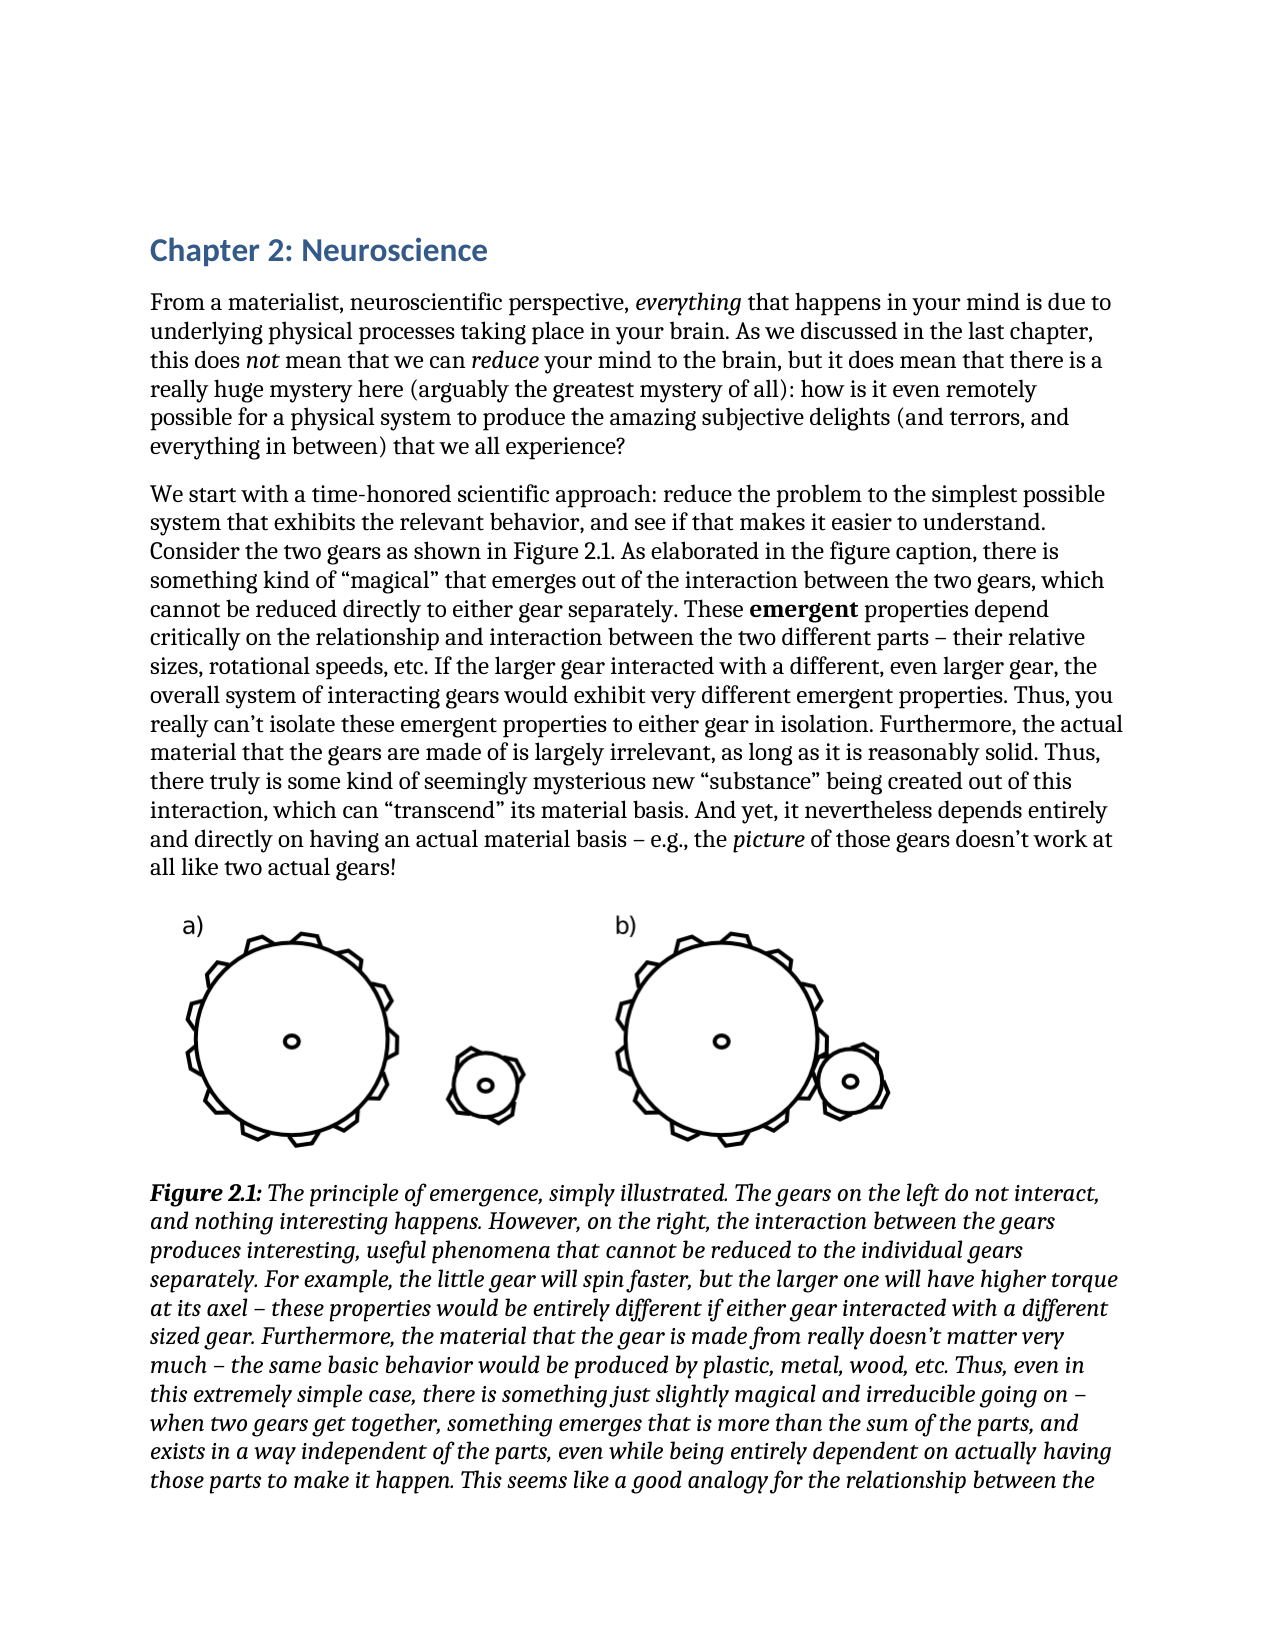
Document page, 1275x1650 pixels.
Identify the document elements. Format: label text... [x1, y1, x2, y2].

text We start with a time-honored scientific approach: reduce the problem to the simplest possible system that exhibits the relevant behavior, and see if that makes it easier to understand. Consider the two gears as shown in Figure 2.1. As elaborated in the figure caption, there is something kind of “magical” that emerges out of the interaction between the two gears, which cannot be reduced directly to either gear separately. These emergent properties depend critically on the relationship and interaction between the two different parts – their relative sizes, rotational speeds, etc. If the larger gear interacted with a different, even larger gear, the overall system of interacting gears would exhibit very different emergent properties. Thus, you really can’t isolate these emergent properties to either gear in isolation. Furthermore, the actual material that the gears are made of is largely irrelevant, as long as it is reasonably solid. Thus, there truly is some kind of seemingly mysterious new “substance” being created out of this interaction, which can “transcend” its material basis. And yet, it nevertheless depends entirely and directly on having an actual material basis – e.g., the picture of those gears doesn’t work at all like two actual gears! [150, 479, 1125, 882]
subtitle Chapter 2: Neuroscience [150, 229, 1125, 269]
text From a materialist, neuroscientific perspective, everything that happens in your mind is due to underlying physical processes taking place in your brain. As we discussed in the last chapter, this does not mean that we can reduce your mind to the brain, but it does mean that there is a really huge mystery here (arguably the greatest mystery of all): how is it even remotely possible for a physical system to produce the amazing subjective delights (and terrors, and everything in between) that we all experience? [150, 288, 1125, 461]
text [150, 1178, 1125, 1495]
picture [168, 900, 911, 1158]
